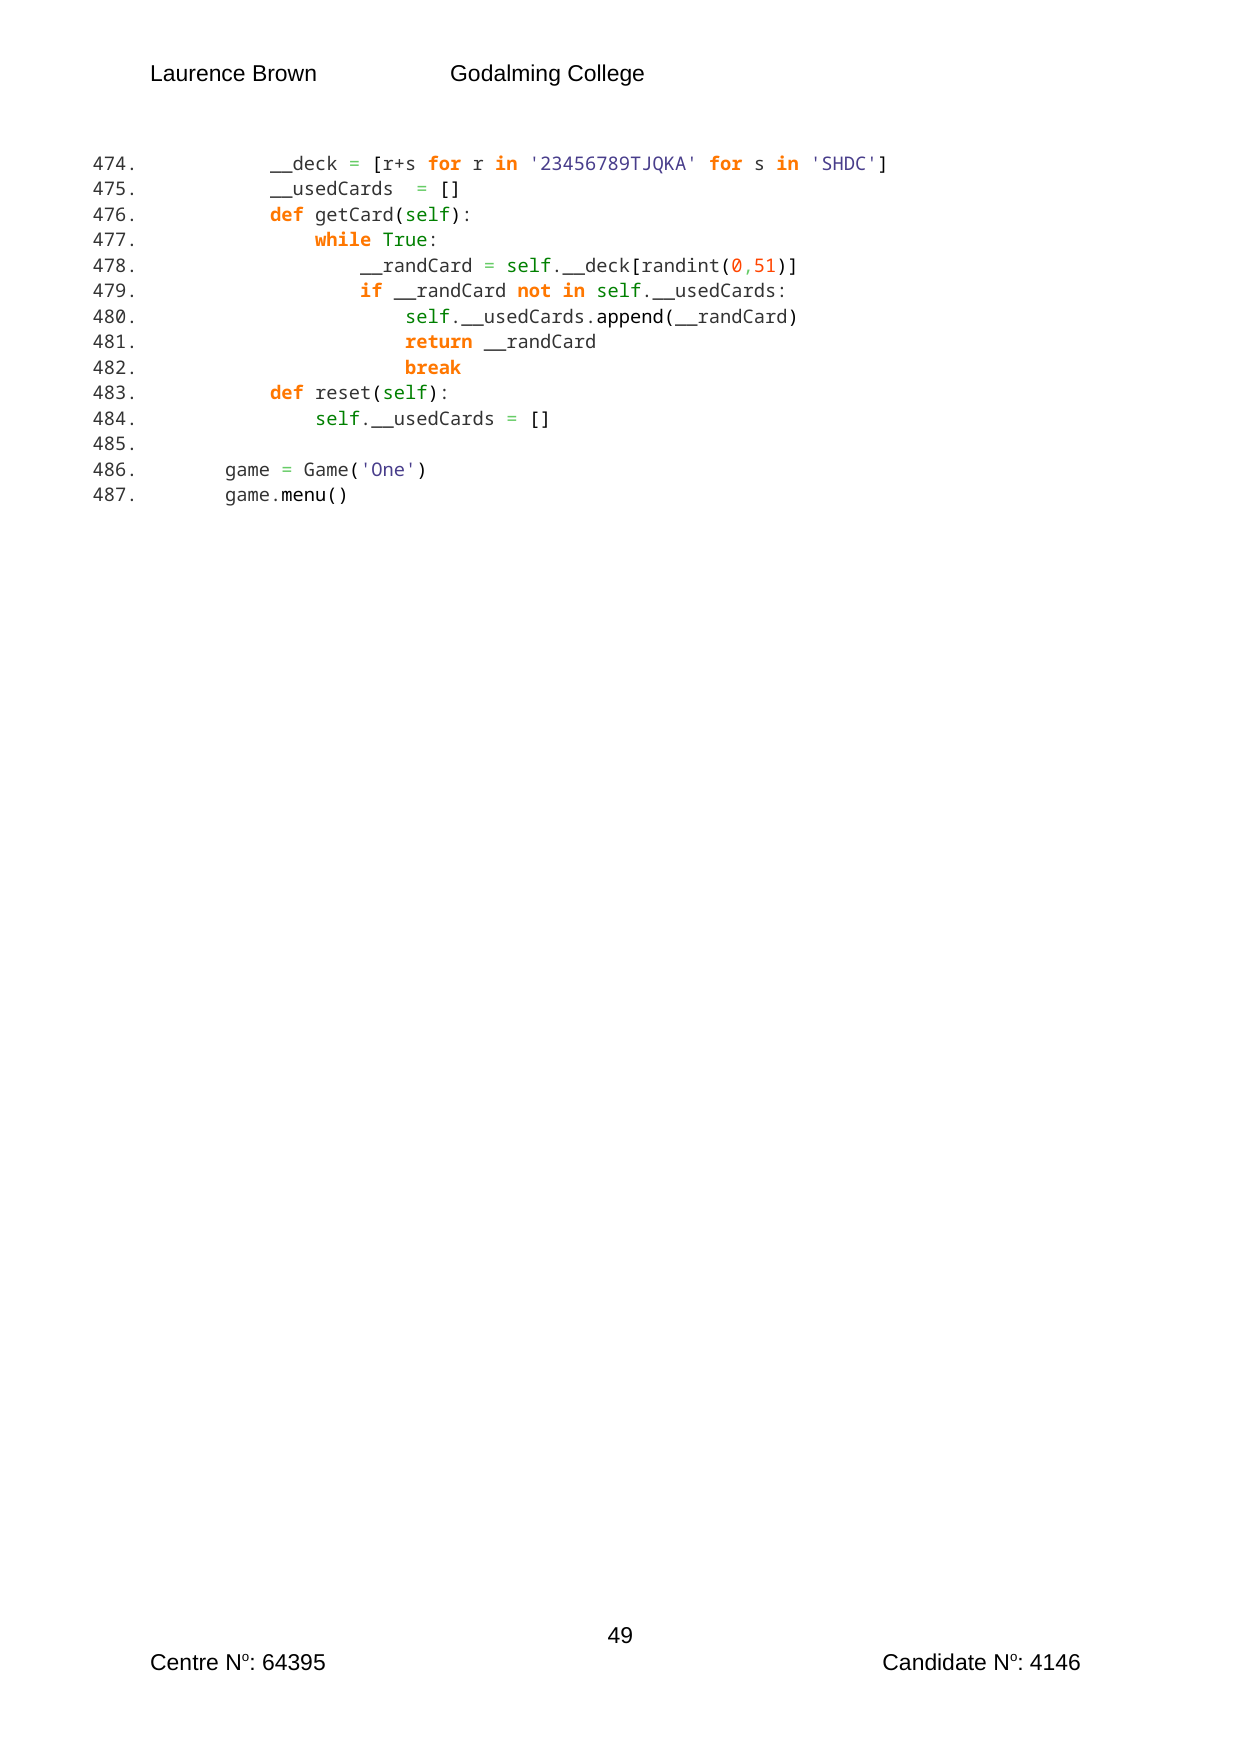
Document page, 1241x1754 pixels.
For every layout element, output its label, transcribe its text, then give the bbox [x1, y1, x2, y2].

list __usedCards = [] [92, 176, 1090, 201]
list if __randCard not in self.__usedCards: [92, 278, 1090, 303]
list game = Game('One') [92, 456, 1090, 482]
list __deck = [r+s for r in '23456789TJQKA' for s in 'SHDC'] [92, 150, 1090, 176]
list def getCard(self): [92, 201, 1090, 227]
list def reset(self): [92, 380, 1090, 405]
list self.__usedCards = [] [92, 405, 1090, 431]
list self.__usedCards.append(__randCard) [92, 303, 1090, 329]
list return __randCard [92, 329, 1090, 354]
list __randCard = self.__deck[randint(0,51)] [92, 252, 1090, 278]
list game.menu() [92, 482, 1090, 507]
list break [92, 354, 1090, 380]
list while True: [92, 227, 1090, 252]
